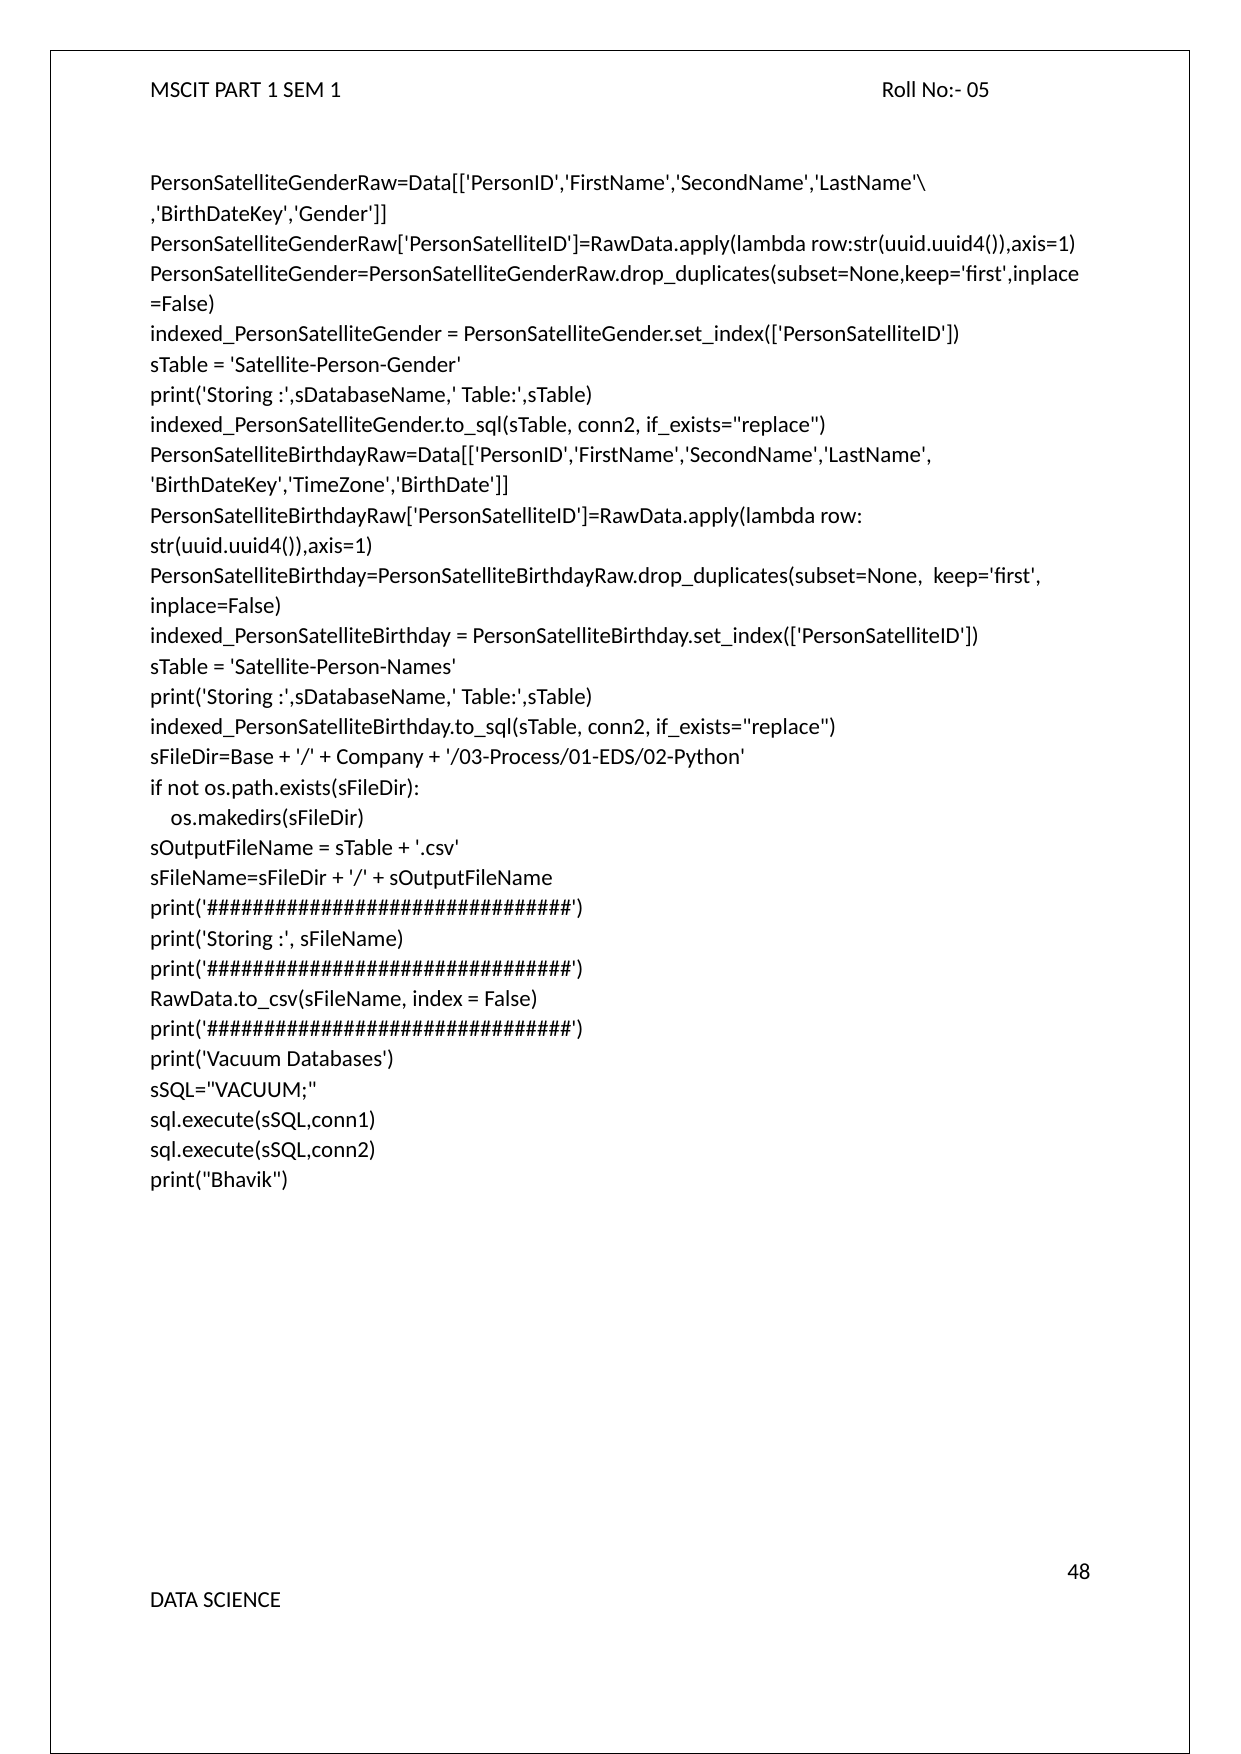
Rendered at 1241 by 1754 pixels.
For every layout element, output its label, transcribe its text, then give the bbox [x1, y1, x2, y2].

text PersonSatelliteGenderRaw['PersonSatelliteID']=RawData.apply(lambda row:str(uuid.uuid4()),axis=1) [150, 229, 1090, 257]
text if not os.path.exists(sFileDir): [150, 773, 1090, 801]
text print('Storing :', sFileName) [150, 924, 1090, 952]
text print('################################') [150, 893, 1090, 922]
text PersonSatelliteGenderRaw=Data[['PersonID','FirstName','SecondName','LastName'\ [150, 168, 1090, 197]
text sql.execute(sSQL,conn1) [150, 1105, 1090, 1133]
text indexed_PersonSatelliteGender = PersonSatelliteGender.set_index(['PersonSatelliteID']) [150, 319, 1090, 348]
text RawData.to_csv(sFileName, index = False) [150, 984, 1090, 1012]
text sFileName=sFileDir + '/' + sOutputFileName [150, 863, 1090, 891]
text print('Storing :',sDatabaseName,' Table:',sTable) [150, 380, 1090, 408]
text sTable = 'Satellite-Person-Names' [150, 652, 1090, 680]
text print('################################') [150, 954, 1090, 982]
text sql.execute(sSQL,conn2) [150, 1135, 1090, 1163]
text indexed_PersonSatelliteGender.to_sql(sTable, conn2, if_exists="replace") [150, 410, 1090, 438]
text indexed_PersonSatelliteBirthday = PersonSatelliteBirthday.set_index(['PersonSatelliteID']) [150, 622, 1090, 650]
text sFileDir=Base + '/' + Company + '/03-Process/01-EDS/02-Python' [150, 742, 1090, 771]
text PersonSatelliteGender=PersonSatelliteGenderRaw.drop_duplicates(subset=None,keep='first',inplace=False) [150, 259, 1090, 317]
text sSQL="VACUUM;" [150, 1075, 1090, 1103]
text print('################################') [150, 1014, 1090, 1042]
text sOutputFileName = sTable + '.csv' [150, 833, 1090, 861]
text indexed_PersonSatelliteBirthday.to_sql(sTable, conn2, if_exists="replace") [150, 712, 1090, 740]
text PersonSatelliteBirthdayRaw=Data[['PersonID','FirstName','SecondName','LastName', 'BirthDateKey','TimeZone','BirthDate']] [150, 440, 1090, 499]
text print("Bhavik") [150, 1165, 1090, 1193]
text sTable = 'Satellite-Person-Gender' [150, 350, 1090, 378]
text print('Storing :',sDatabaseName,' Table:',sTable) [150, 682, 1090, 710]
text PersonSatelliteBirthday=PersonSatelliteBirthdayRaw.drop_duplicates(subset=None, keep='first', inplace=False) [150, 561, 1090, 619]
text ,'BirthDateKey','Gender']] [150, 199, 1090, 227]
text PersonSatelliteBirthdayRaw['PersonSatelliteID']=RawData.apply(lambda row: str(uuid.uuid4()),axis=1) [150, 501, 1090, 559]
text os.makedirs(sFileDir) [150, 803, 1090, 831]
text print('Vacuum Databases') [150, 1044, 1090, 1073]
